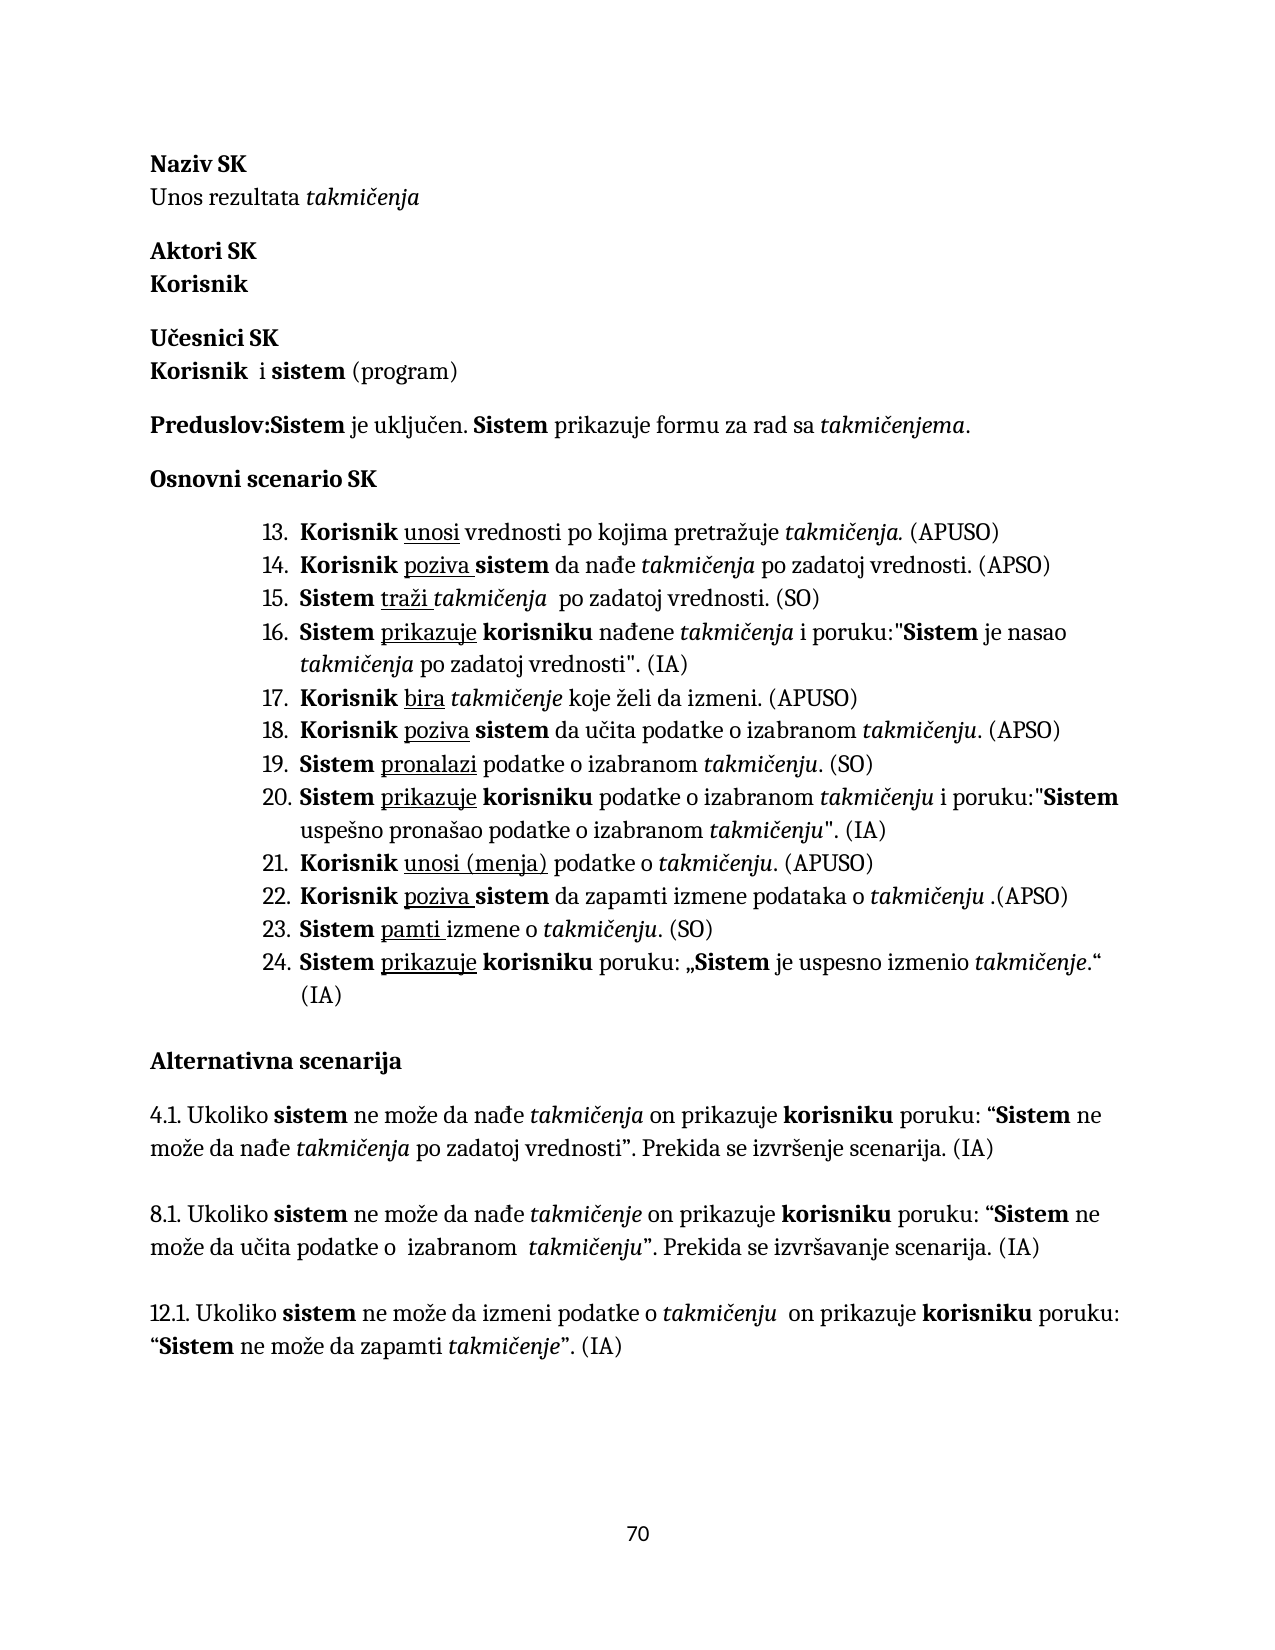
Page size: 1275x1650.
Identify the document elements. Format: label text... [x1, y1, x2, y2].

text Unos rezultata takmičenja [150, 183, 1125, 212]
text Korisnik [150, 270, 1125, 299]
list Sistem pronalazi podatke o izabranom takmičenju. (SO) [262, 749, 1125, 778]
text 4.1. Ukoliko sistem ne može da nađe takmičenja on prikazuje korisniku poruku: “Sistem ne može da nađe takmičenja po zadatoj vrednosti”. Prekida se izvršenje scenarija. (IA) [150, 1101, 1125, 1162]
list Korisnik bira takmičenje koje želi da izmeni. (APUSO) [262, 683, 1125, 712]
list Korisnik unosi (menja) podatke o takmičenju. (APUSO) [262, 848, 1125, 877]
text Naziv SK [150, 150, 1125, 179]
list Korisnik unosi vrednosti po kojima pretražuje takmičenja. (APUSO) [262, 518, 1125, 547]
list Sistem prikazuje korisniku podatke o izabranom takmičenju i poruku:"Sistem uspešno pronašao podatke o izabranom takmičenju". (IA) [262, 782, 1125, 844]
text Učesnici SK [150, 324, 1125, 352]
list Sistem traži takmičenja po zadatoj vrednosti. (SO) [262, 584, 1125, 613]
list Sistem prikazuje korisniku poruku: „Sistem je uspesno izmenio takmičenje.“ (IA) [262, 948, 1125, 1009]
list Sistem prikazuje korisniku nađene takmičenja i poruku:"Sistem je nasao takmičenja po zadatoj vrednosti". (IA) [262, 617, 1125, 679]
list Korisnik poziva sistem da zapamti izmene podataka o takmičenju .(APSO) [262, 882, 1125, 910]
list Korisnik poziva sistem da nađe takmičenja po zadatoj vrednosti. (APSO) [262, 551, 1125, 580]
text Aktori SK [150, 237, 1125, 266]
text Preduslov:Sistem je uključen. Sistem prikazuje formu za rad sa takmičenjema. [150, 411, 1125, 439]
text 12.1. Ukoliko sistem ne može da izmeni podatke o takmičenju on prikazuje korisniku poruku: “Sistem ne može da zapamti takmičenje”. (IA) [150, 1299, 1125, 1360]
text Alternativna scenarija [150, 1047, 1125, 1075]
text Osnovni scenario SK [150, 464, 1125, 493]
text Korisnik i sistem (program) [150, 357, 1125, 386]
list Korisnik poziva sistem da učita podatke o izabranom takmičenju. (APSO) [262, 716, 1125, 745]
list Sistem pamti izmene o takmičenju. (SO) [262, 914, 1125, 943]
text 8.1. Ukoliko sistem ne može da nađe takmičenje on prikazuje korisniku poruku: “Sistem ne može da učita podatke o izabranom takmičenju”. Prekida se izvršavanje scenarija. (IA) [150, 1199, 1125, 1261]
